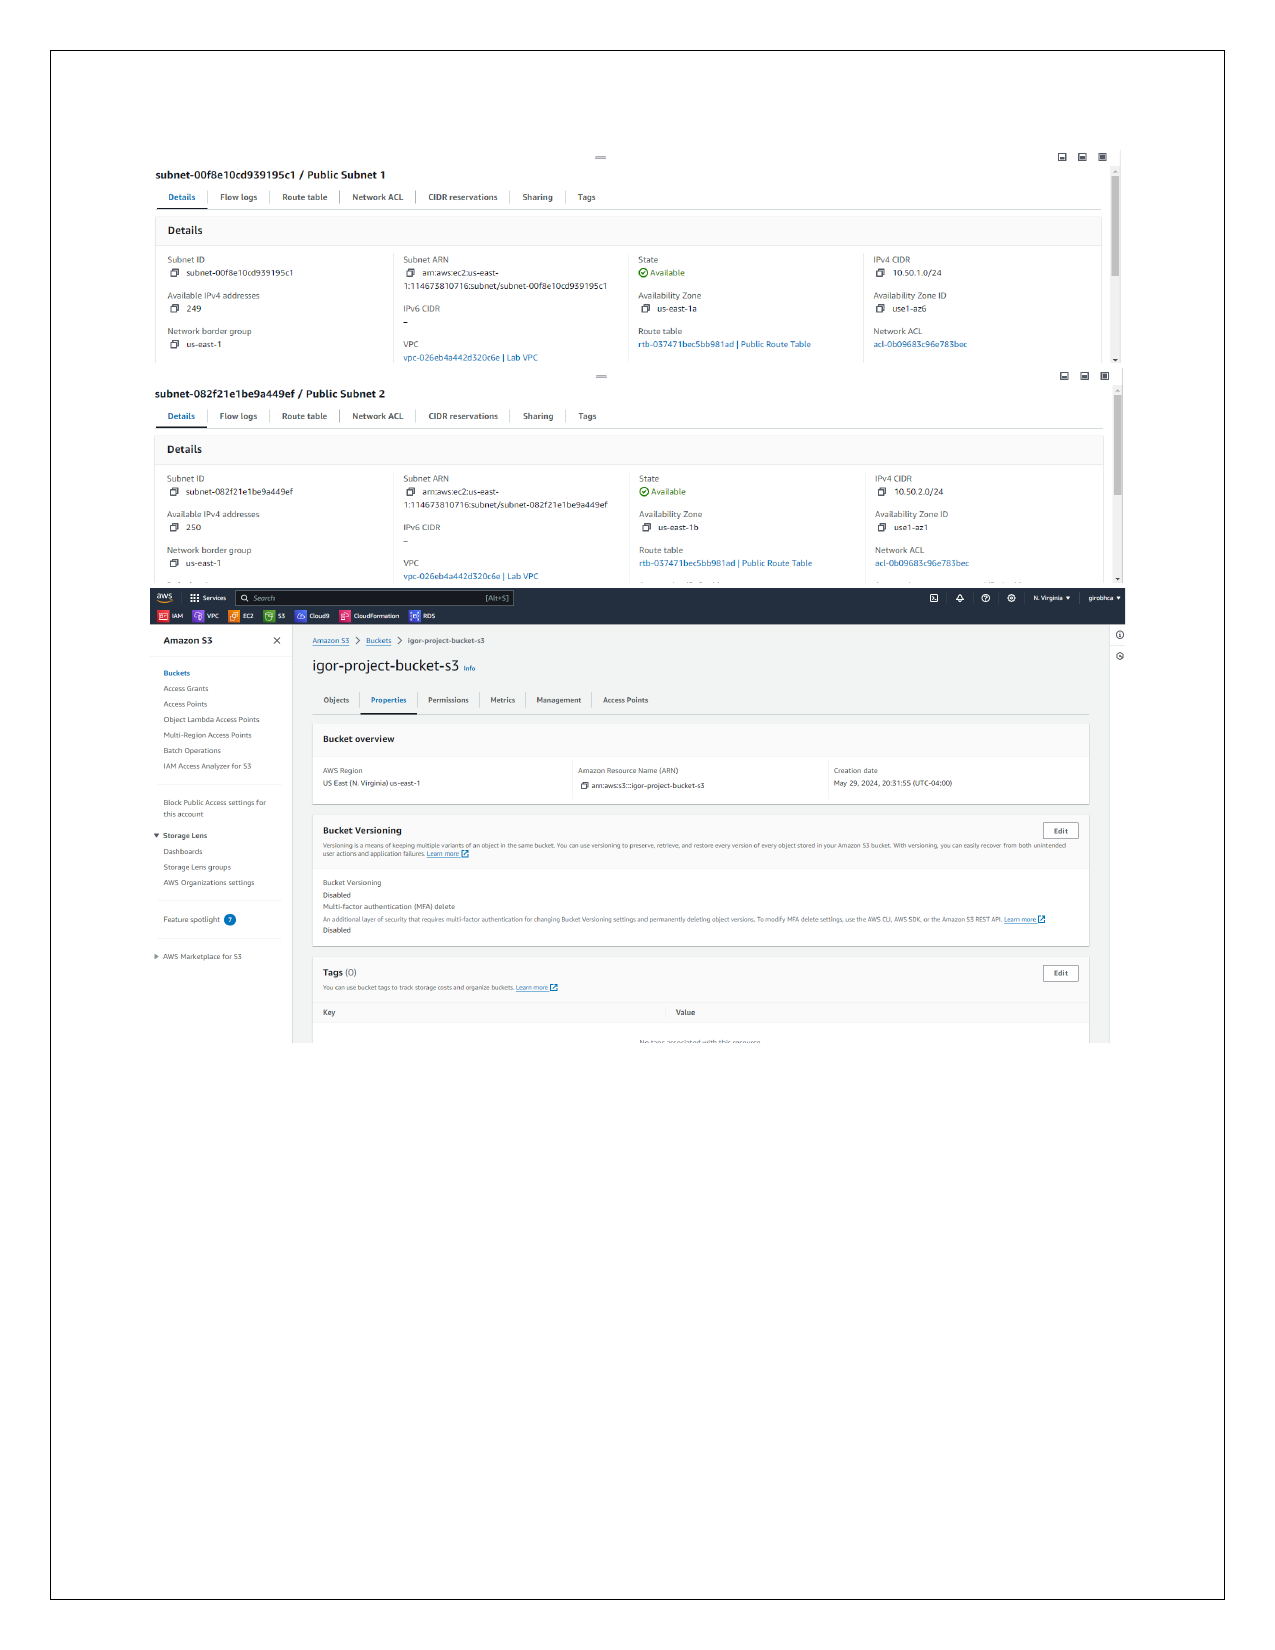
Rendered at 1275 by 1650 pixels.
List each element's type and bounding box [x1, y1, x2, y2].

picture [150, 150, 1125, 363]
picture [150, 368, 1125, 583]
picture [150, 588, 1125, 1043]
